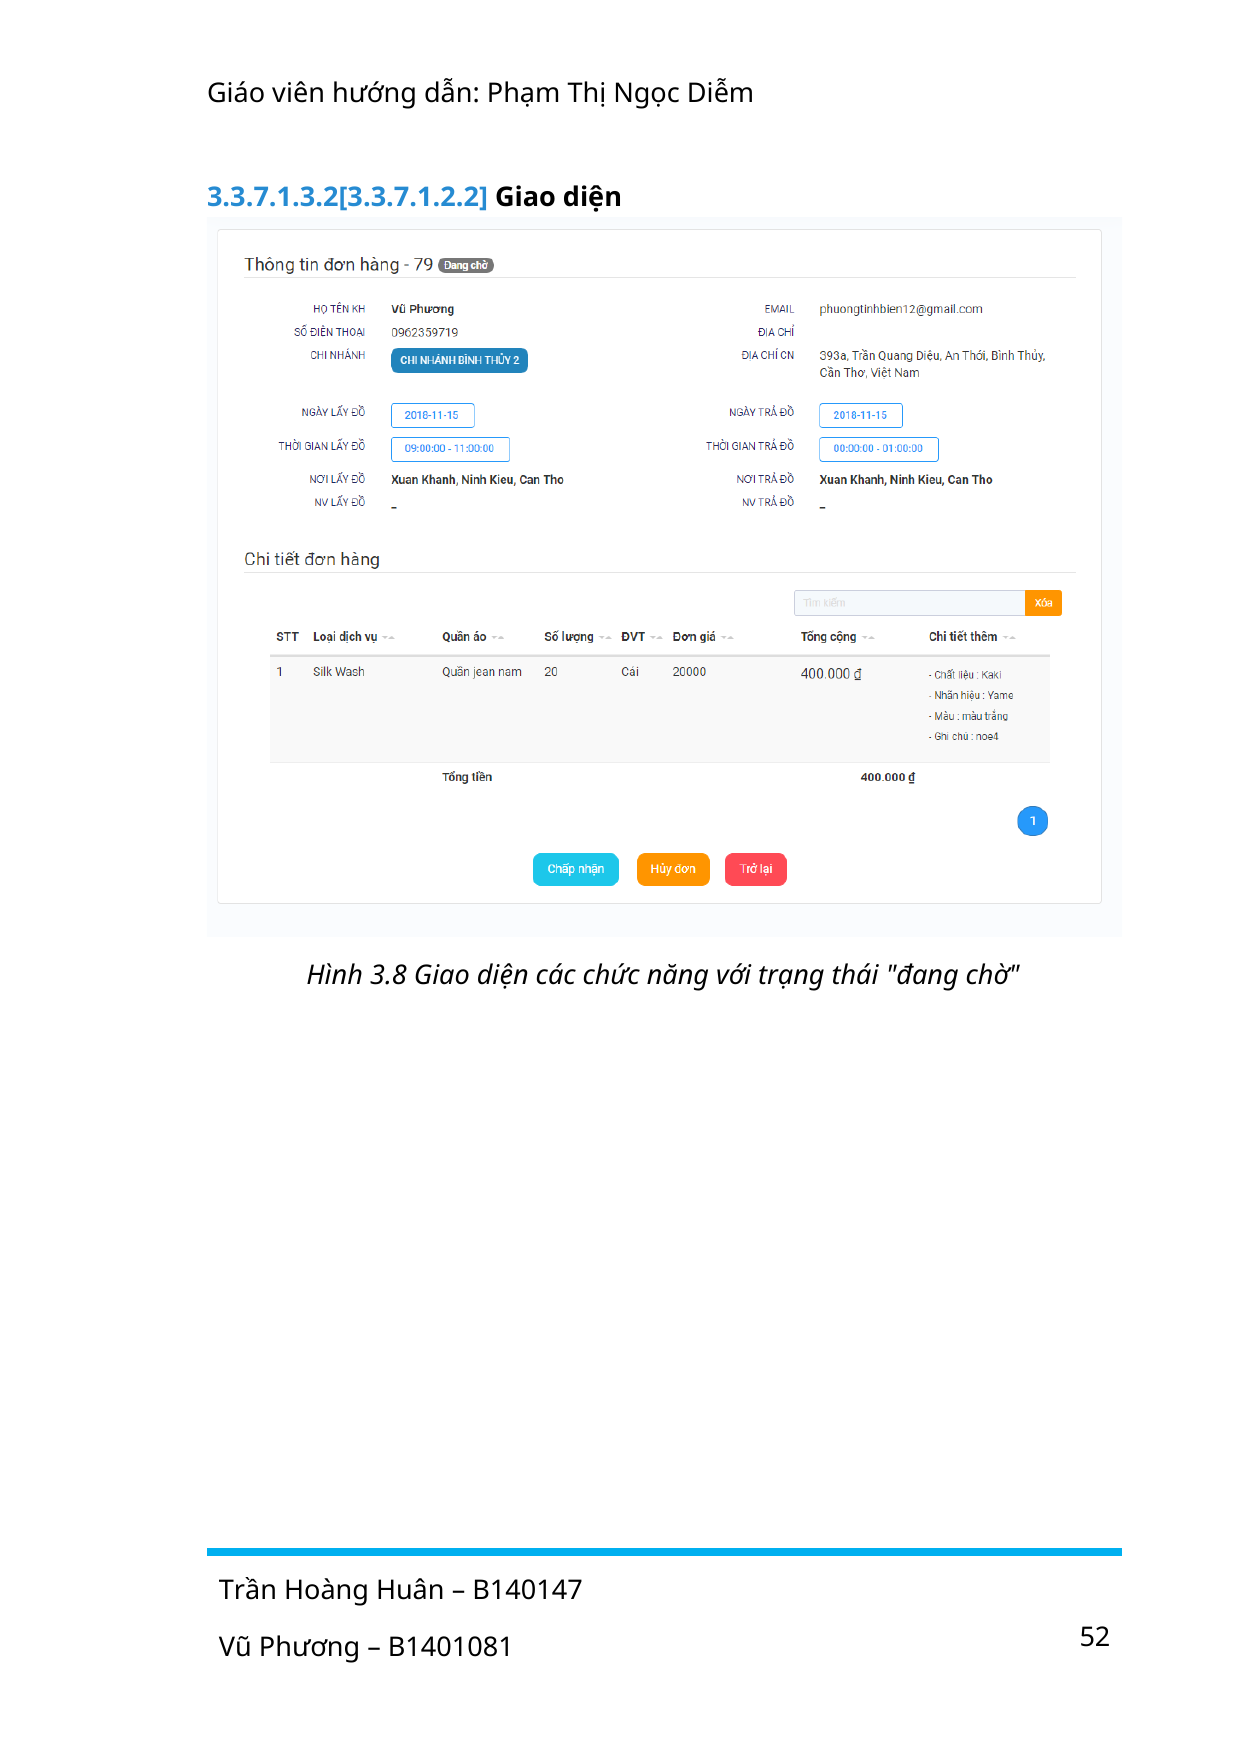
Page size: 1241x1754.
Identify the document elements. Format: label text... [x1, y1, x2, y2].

picture [206, 217, 1123, 937]
subtitle Giao diện [207, 177, 1122, 214]
